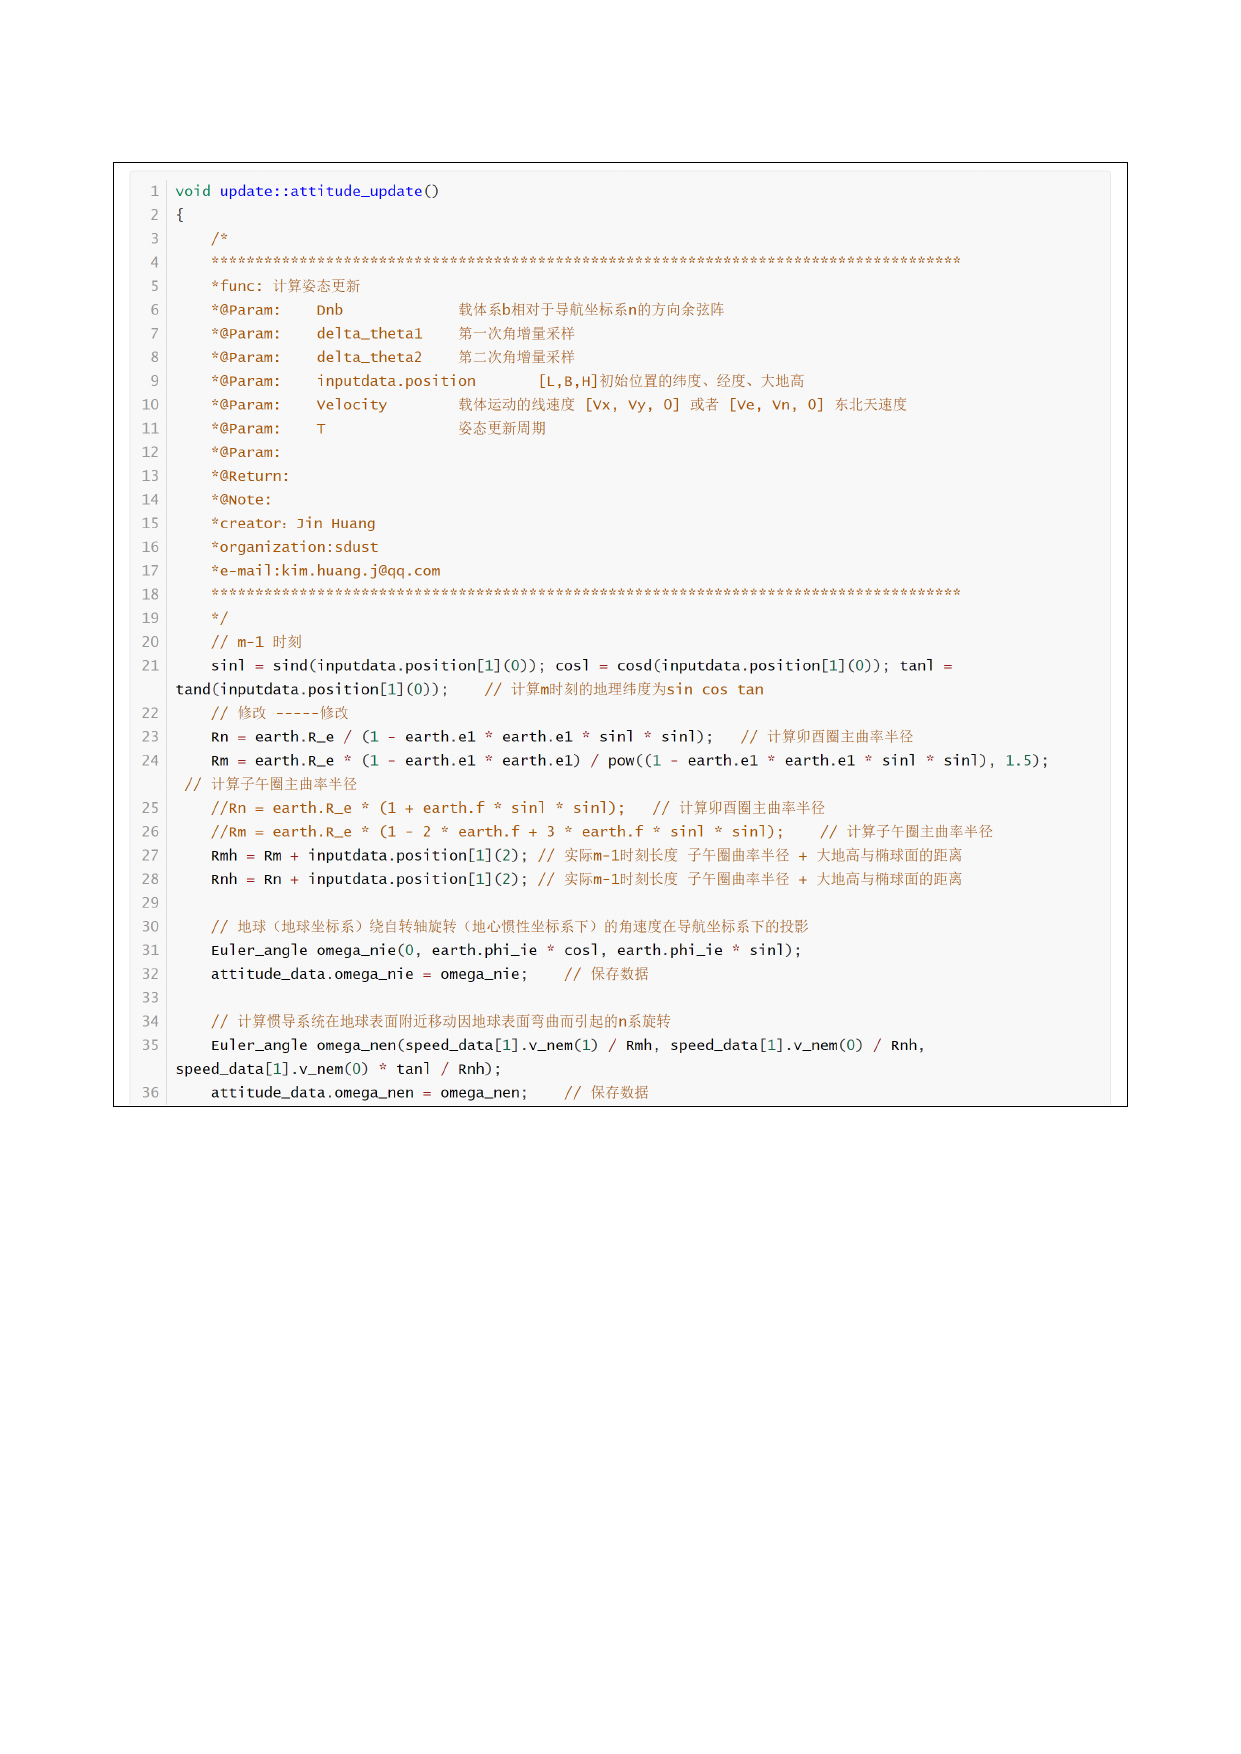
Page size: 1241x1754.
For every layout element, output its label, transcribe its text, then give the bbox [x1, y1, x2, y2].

table_cell 实验目的： 编程利用CPP语言实现地理坐标系下的姿态更新 实验内容： 1. 实验环境 基于Visual Studio 2019 版本进行CPP的开发 2. 实现内容 编程利用CPP语言实现地理坐标系下的姿态更新 实验步骤： 1. 实验原理 选取“东–北–天（E–N–U）”地理坐标系作为捷联惯导系统的导航参考坐标系，后面记为系，则以系作为参考系的姿态微分方程为 （4.1-1） 其中，矩阵表示载体系（系）相对于导航坐标系（系）的姿态阵，由于陀螺输出的是系相对于惯性系（系）的角速度，而角速度信息不能直接测量获得，需对微分方程式（4.1-1）作如下变换： （4.1-2） 其中，表示系相对于系的旋转，它包含两部分：地球自转引起的导航系旋转，以及惯导系统在地球表面附近移动因地球表面弯曲而引起的系旋转，即有，其中 （4.1-3） （4.1-4） 式中，为地球自转角速率；和分别为地理纬度和高度。式（4.1-4）来源及含义可参见3.1节式（3.1-34）。 与矩阵微分方程相比，虽然式（4.1-2）也是线性时变的，但它的离散化求解更加麻烦，一般不会直接求解该方程，而是采用如下方法解决姿态阵更新问题。 根据矩阵链乘规则，有 （4.1-5） 式中，角标括号中的符号表示时刻。由于系是绝对不动的惯性参考坐标系，它与时间无关，不需标注时刻；而系和系相对于系都是动坐标系，均跟时间有关，需标注时刻。 根据姿态阵微分方程和，分别可得相对于惯性系的更新算法 （4.1-6） （4.1-7） 其中，矩阵表示以系作为参考基准，系从时刻到时刻的旋转变化，可由陀螺角速度确定；表示以系作为参考基准，系从时刻到时刻的旋转变化，可由计算角速度确定。 将式（4.1-6）和式（4.1-7）代入式（4.1-5），得 （4.1-8） 其中，和分别表示和时刻的捷联姿态矩阵。若陀螺在时间段内（）进行了两次等间隔采样，角增量分别为和，采用二子样圆锥误差补偿算法，有 （4.1-9） （4.1-10） 通常在导航更新周期内，可以认为由速度和位置引起的变化很小，即可视为常值，记为，则有 （4.1-11） 式（4.1-8）～式（4.1-11）即为捷联惯导数值递推姿态更新算法。 2. 实验代码 3. 实验结果 实验心得： 姿态更新过程中，一个比较重要的关键点就是注意三角函数的计算，将角度与弧度统一在程序中实现。 [114, 163, 1127, 1106]
picture [126, 163, 1115, 1105]
